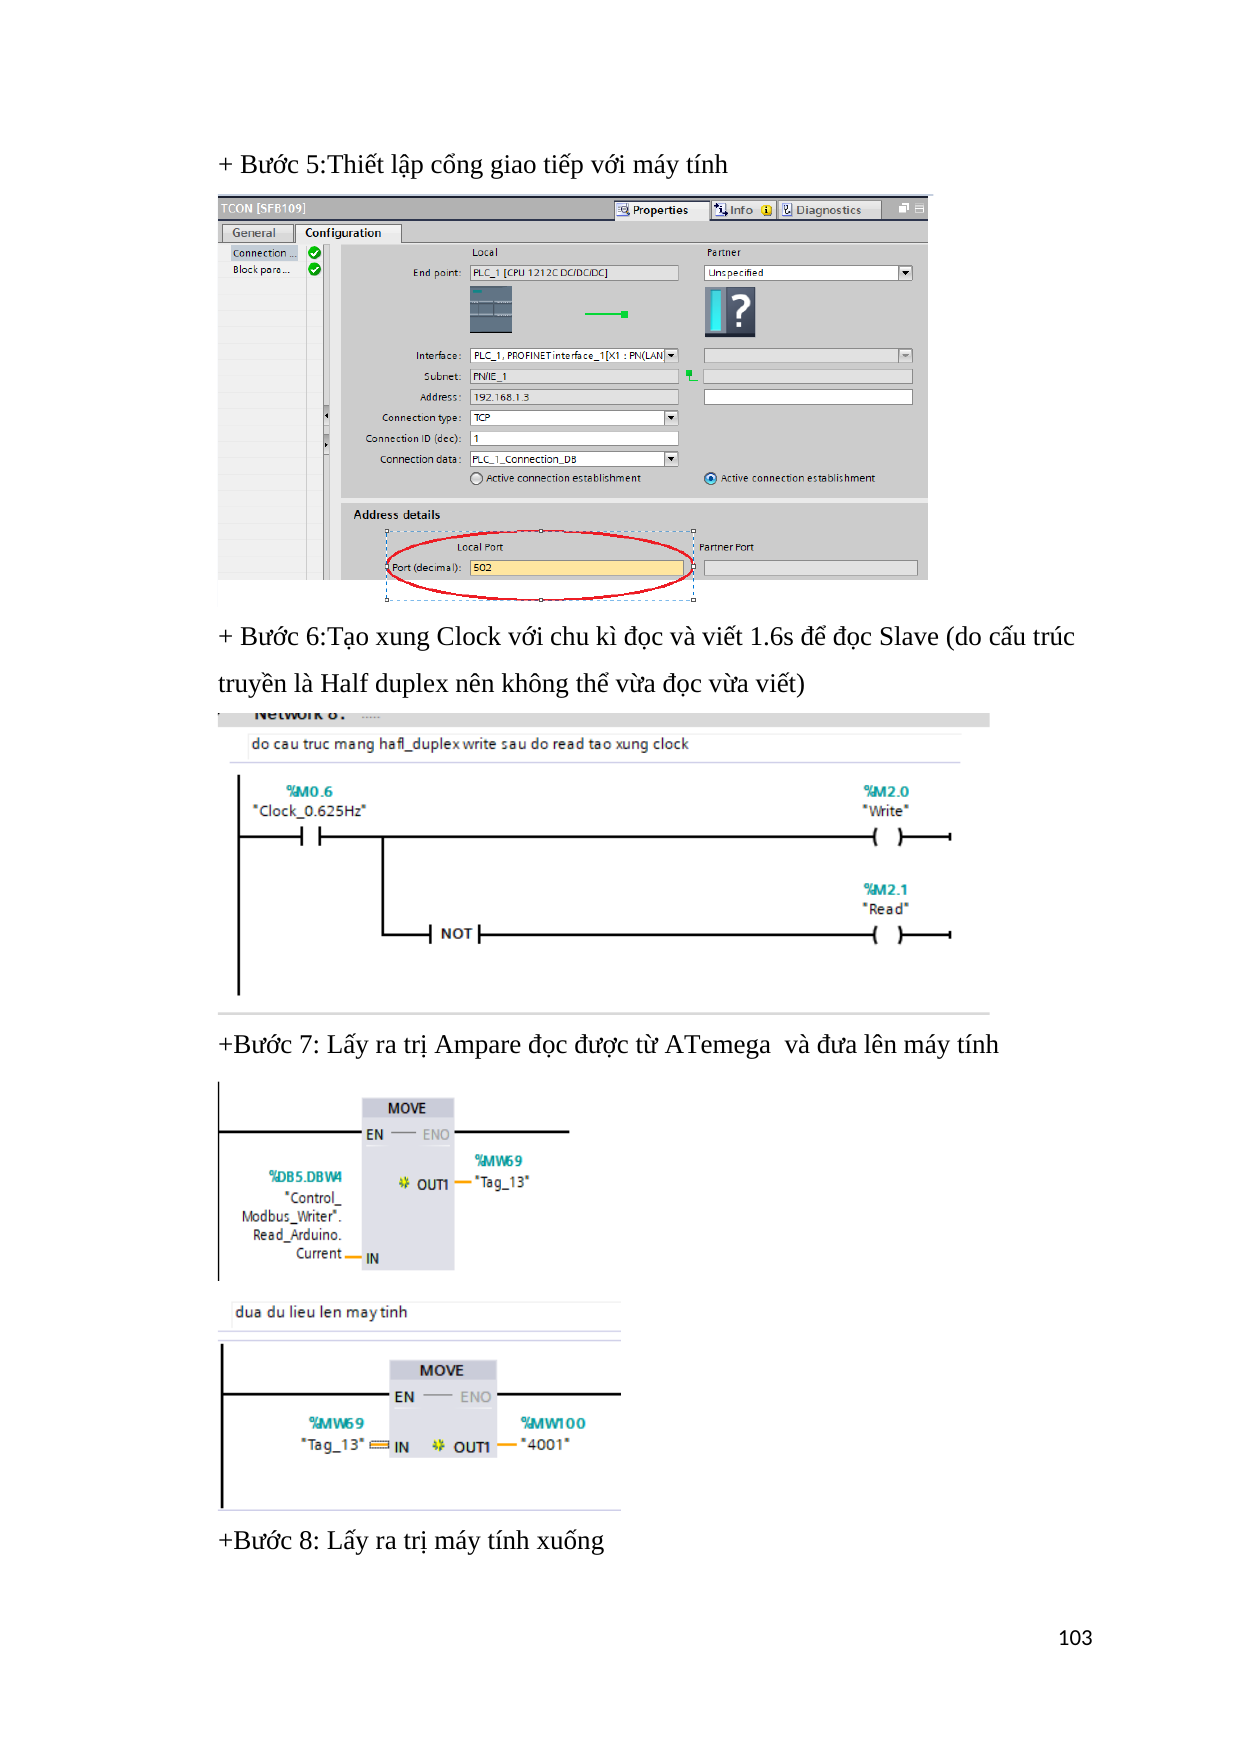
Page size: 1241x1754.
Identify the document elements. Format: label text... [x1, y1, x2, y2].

picture [217, 713, 990, 1015]
text + Bước 5:Thiết lập cổng giao tiếp với máy tính [218, 148, 1092, 179]
text +Bước 8: Lấy ra trị máy tính xuống [218, 1524, 1092, 1555]
picture [217, 1296, 621, 1511]
text +Bước 7: Lấy ra trị Ampare đọc được từ ATemega và đưa lên máy tính [218, 1028, 1092, 1059]
picture [217, 194, 934, 607]
text + Bước 6:Tạo xung Clock với chu kì đọc và viết 1.6s để đọc Slave (do cấu trúc truyền là Half duplex nên không thể vừa đọc vừa viết) [218, 620, 1092, 698]
picture [217, 1074, 570, 1281]
